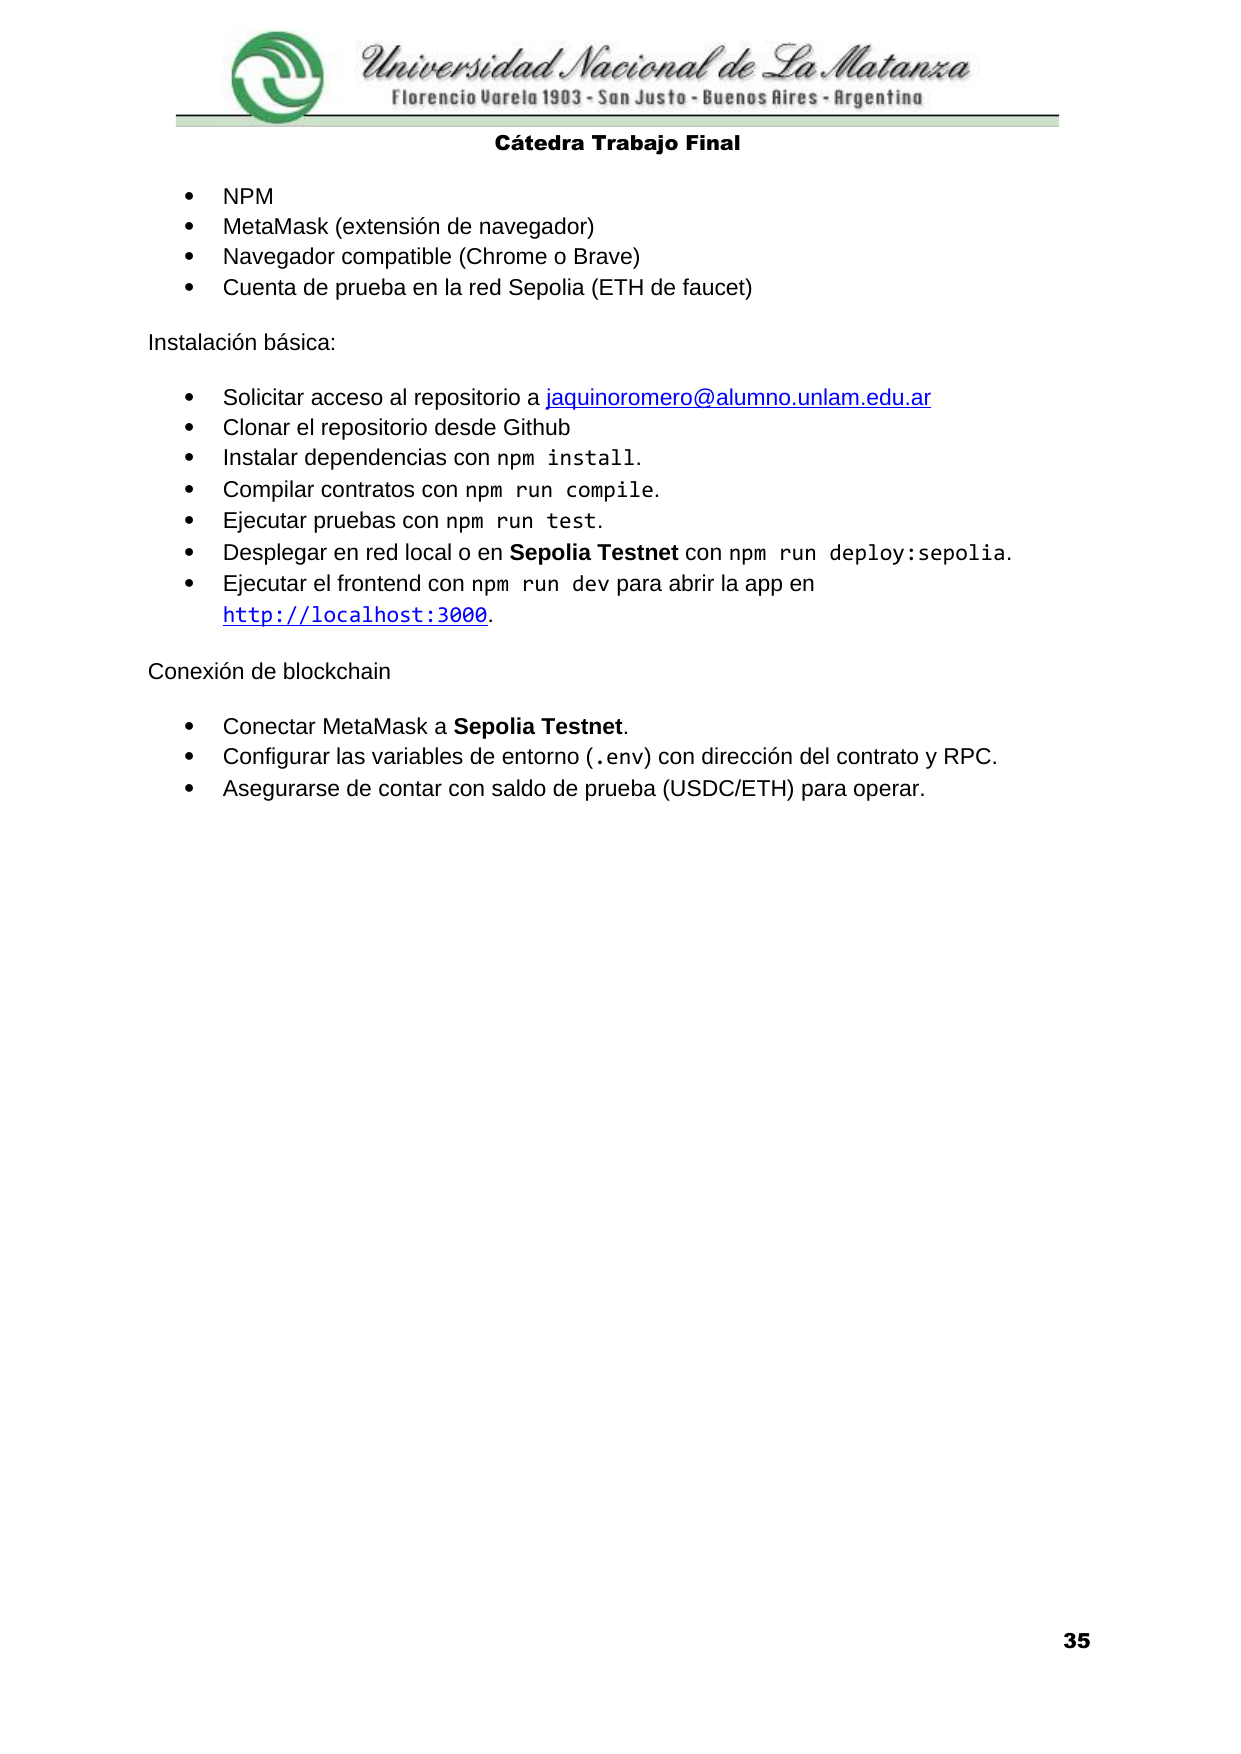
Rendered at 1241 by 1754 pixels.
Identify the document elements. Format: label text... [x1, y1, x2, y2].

list Clonar el repositorio desde Github [185, 414, 1087, 440]
list Ejecutar pruebas con npm run test. [185, 507, 1087, 534]
list Solicitar acceso al repositorio a jaquinoromero@alumno.unlam.edu.ar [185, 384, 1087, 410]
list Conectar MetaMask a Sepolia Testnet. [185, 713, 1087, 739]
text Instalación básica: [148, 329, 1087, 355]
list Compilar contratos con npm run compile. [185, 476, 1087, 503]
picture [175, 29, 1060, 127]
list Instalar dependencias con npm install. [185, 444, 1087, 472]
list Asegurarse de contar con saldo de prueba (USDC/ETH) para operar. [185, 775, 1087, 801]
list Desplegar en red local o en Sepolia Testnet con npm run deploy:sepolia. [185, 539, 1087, 566]
list Cuenta de prueba en la red Sepolia (ETH de faucet) [185, 273, 1087, 300]
text Conexión de blockchain [148, 658, 1087, 684]
list Configurar las variables de entorno (.env) con dirección del contrato y RPC. [185, 743, 1087, 771]
list MetaMask (extensión de navegador) [185, 213, 1087, 239]
list Navegador compatible (Chrome o Brave) [185, 243, 1087, 269]
list Ejecutar el frontend con npm run dev para abrir la app en http://localhost:3000. [185, 570, 1087, 629]
list NPM [185, 183, 1087, 209]
